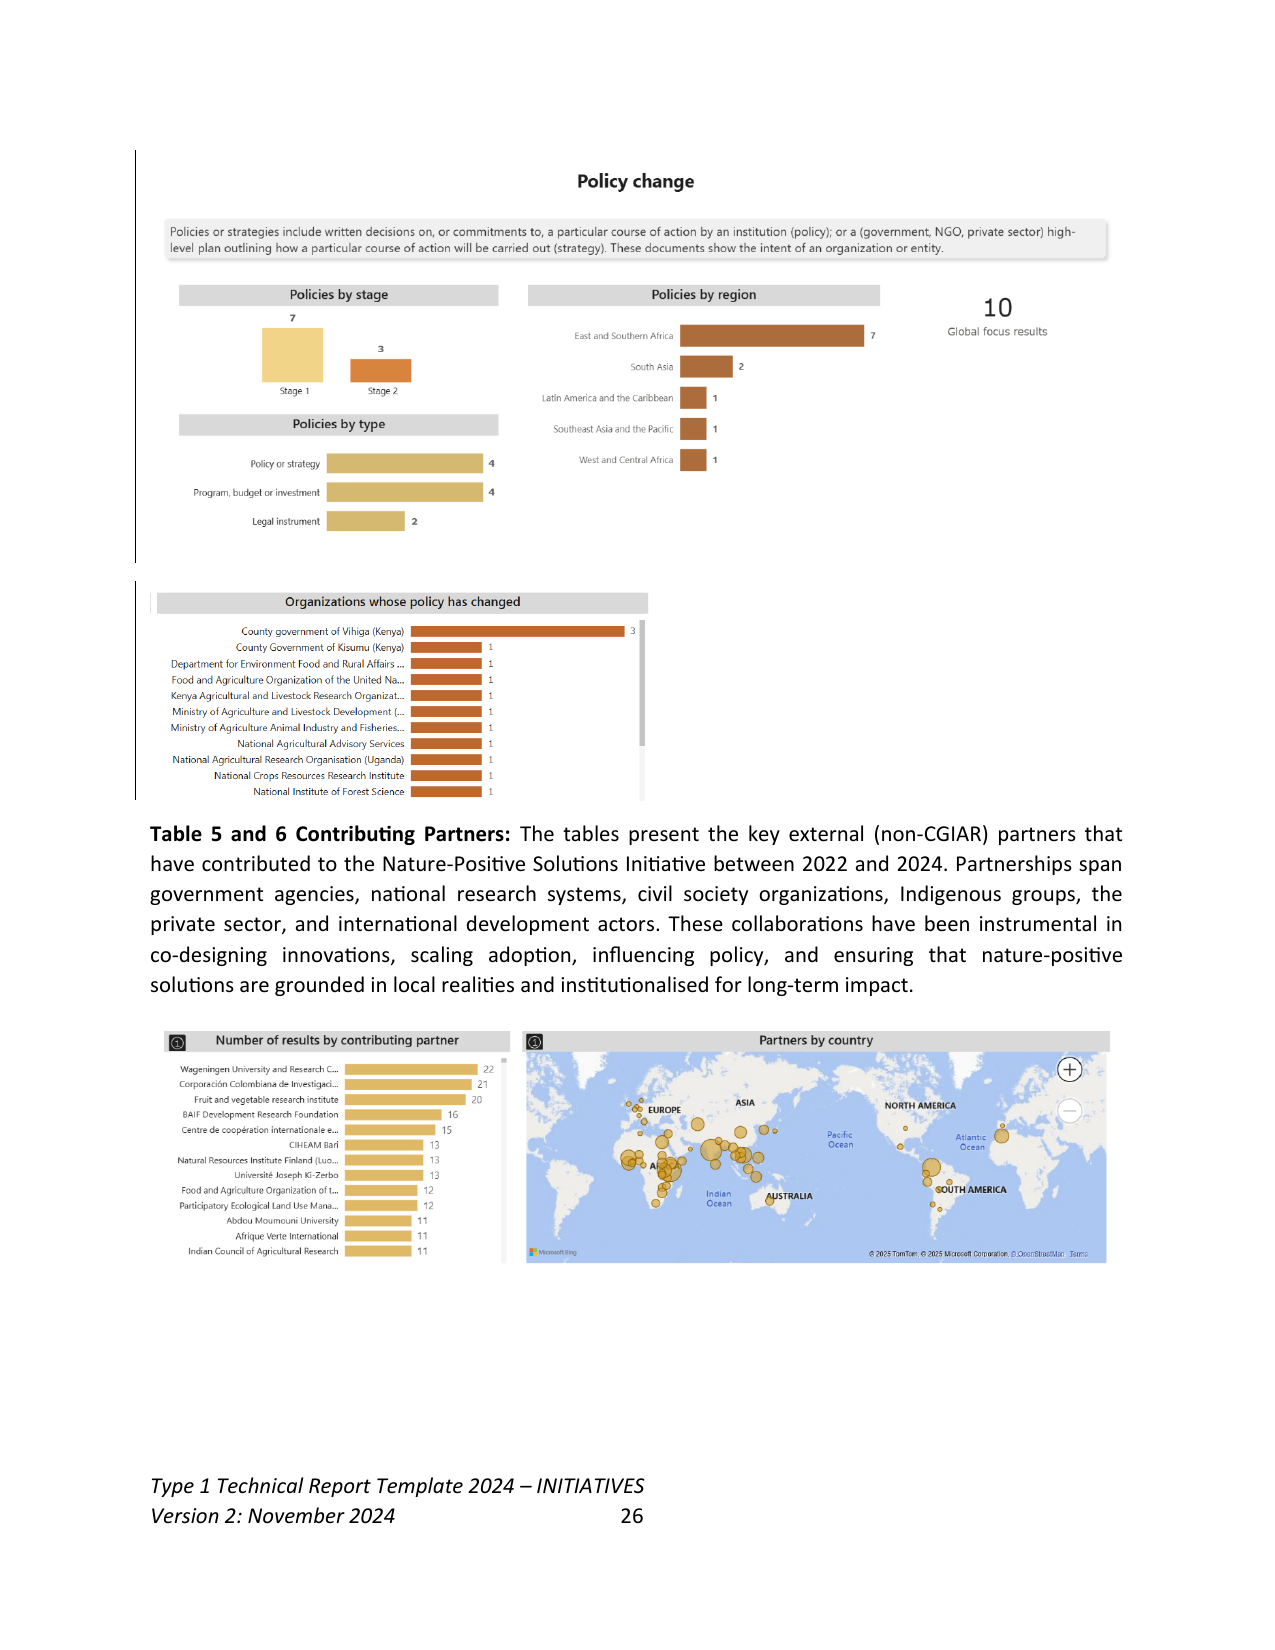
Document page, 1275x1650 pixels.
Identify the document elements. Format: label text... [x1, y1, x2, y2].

picture [150, 150, 1125, 563]
picture [150, 1016, 1125, 1272]
picture [150, 581, 649, 801]
text Table 5 and 6 Contributing Partners: The tables present the key external (non-CGIAR) partners that have contributed to the Nature-Positive Solutions Initiative between 2022 and 2024. Partnerships span government agencies, national research systems, civil society organizations, Indigenous groups, the private sector, and international development actors. These collaborations have been instrumental in co-designing innovations, scaling adoption, influencing policy, and ensuring that nature-positive solutions are grounded in local realities and institutionalised for long-term impact. [150, 819, 1125, 998]
